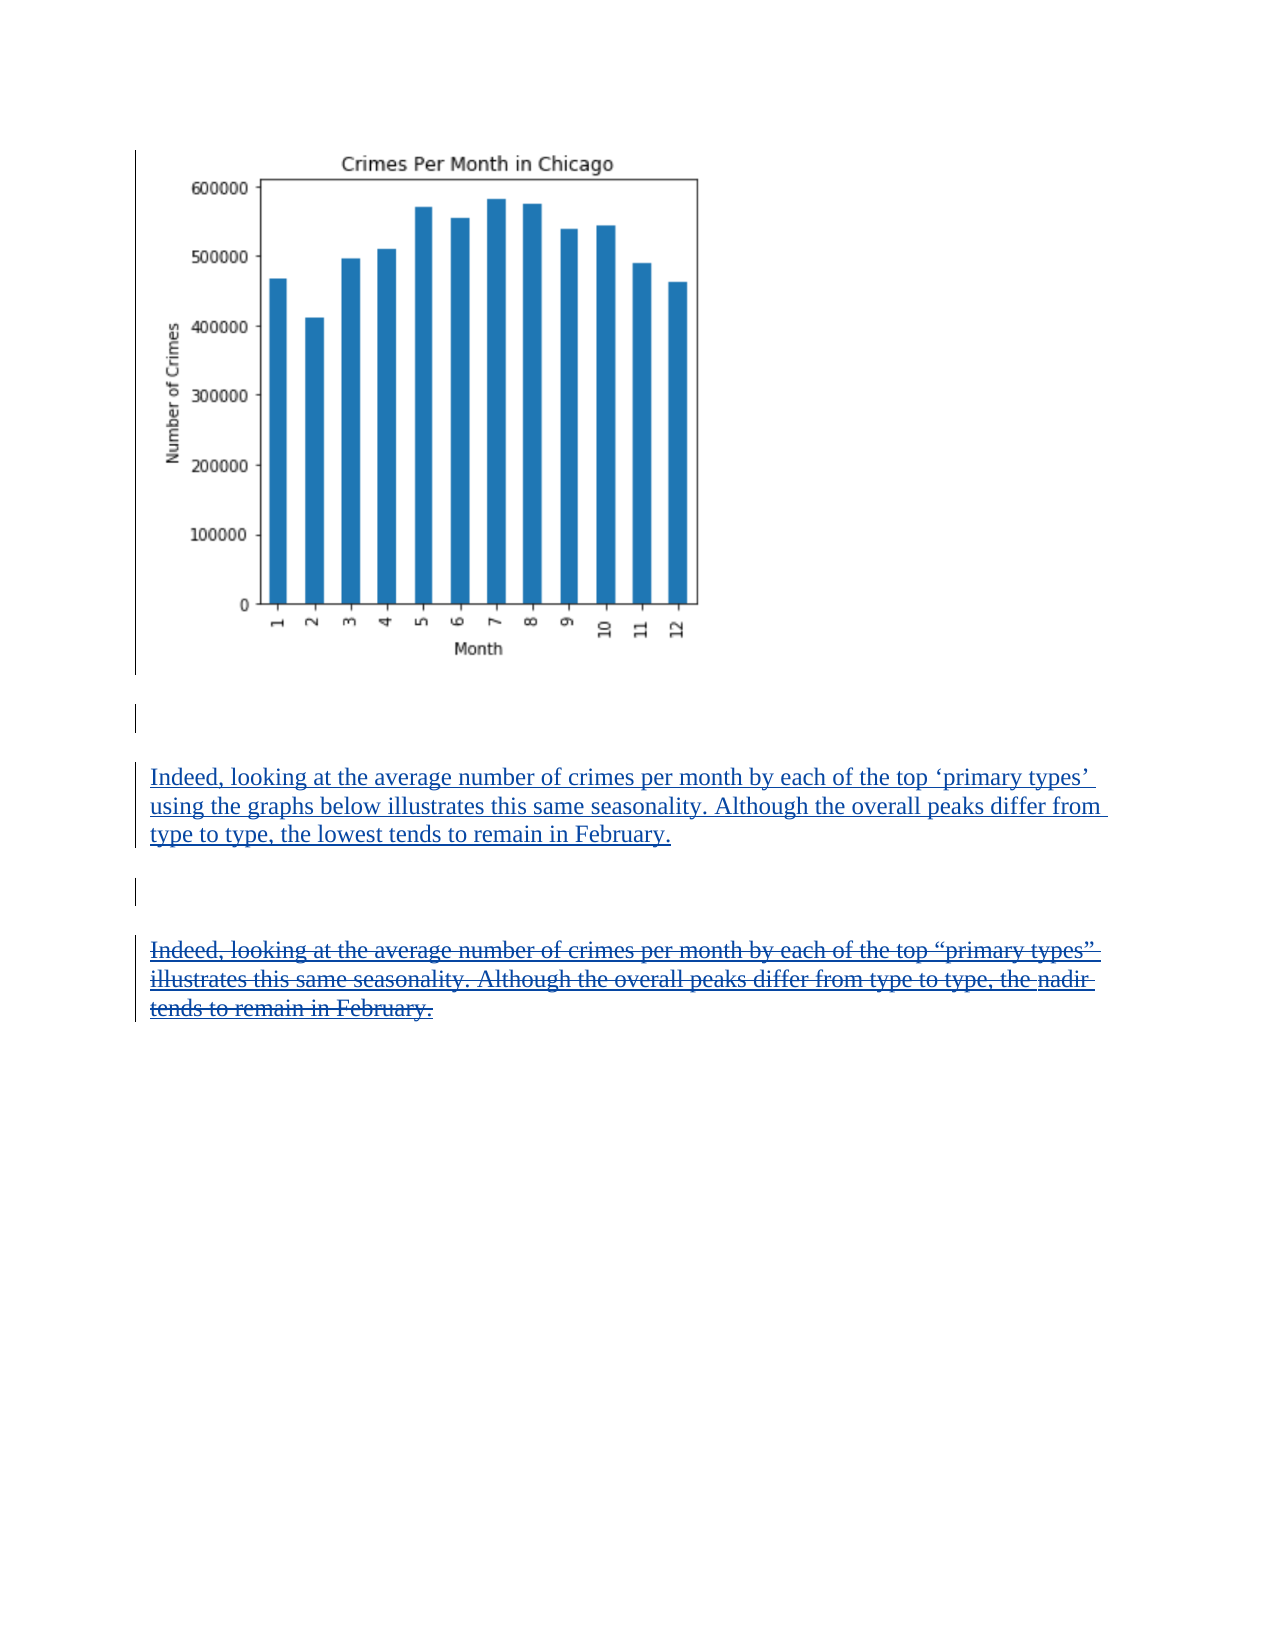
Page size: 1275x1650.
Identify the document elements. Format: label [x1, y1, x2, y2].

picture [150, 150, 732, 675]
